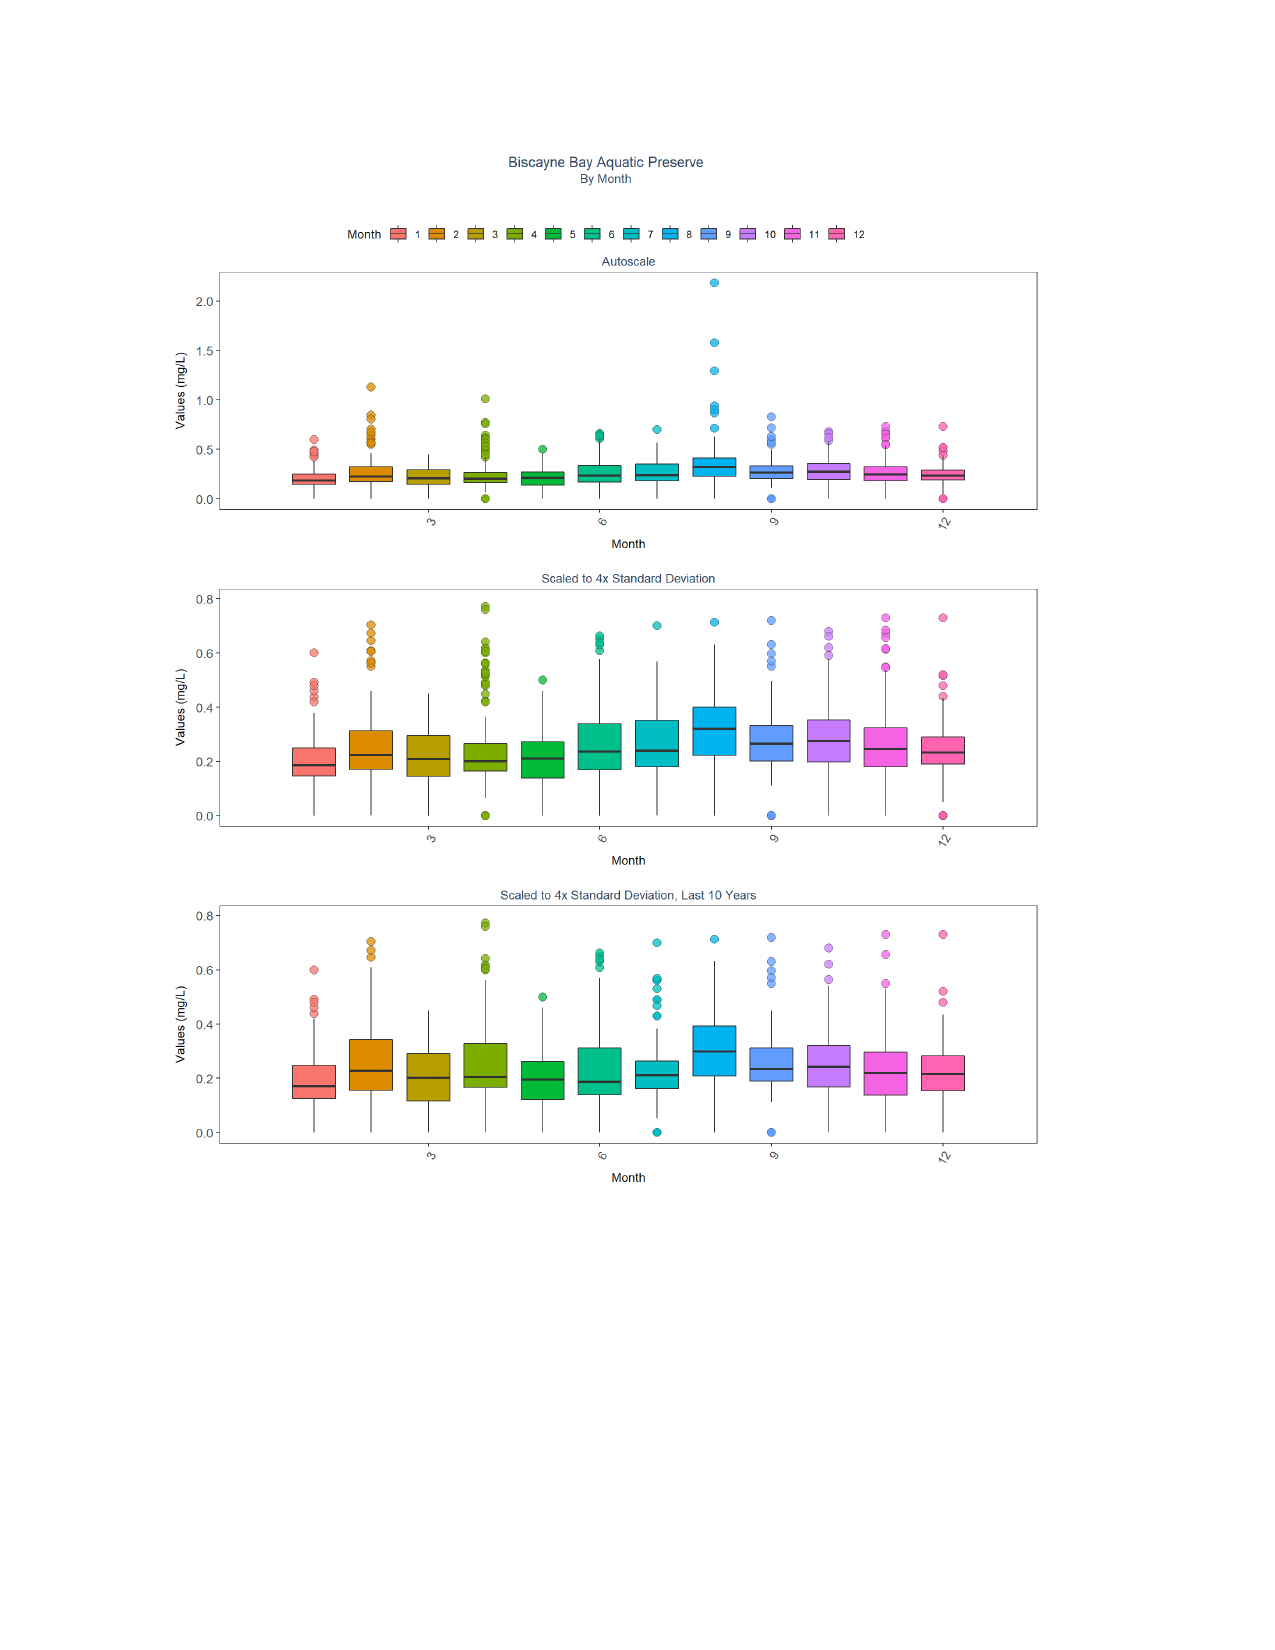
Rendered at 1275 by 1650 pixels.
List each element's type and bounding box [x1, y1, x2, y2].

picture [168, 150, 1044, 1200]
